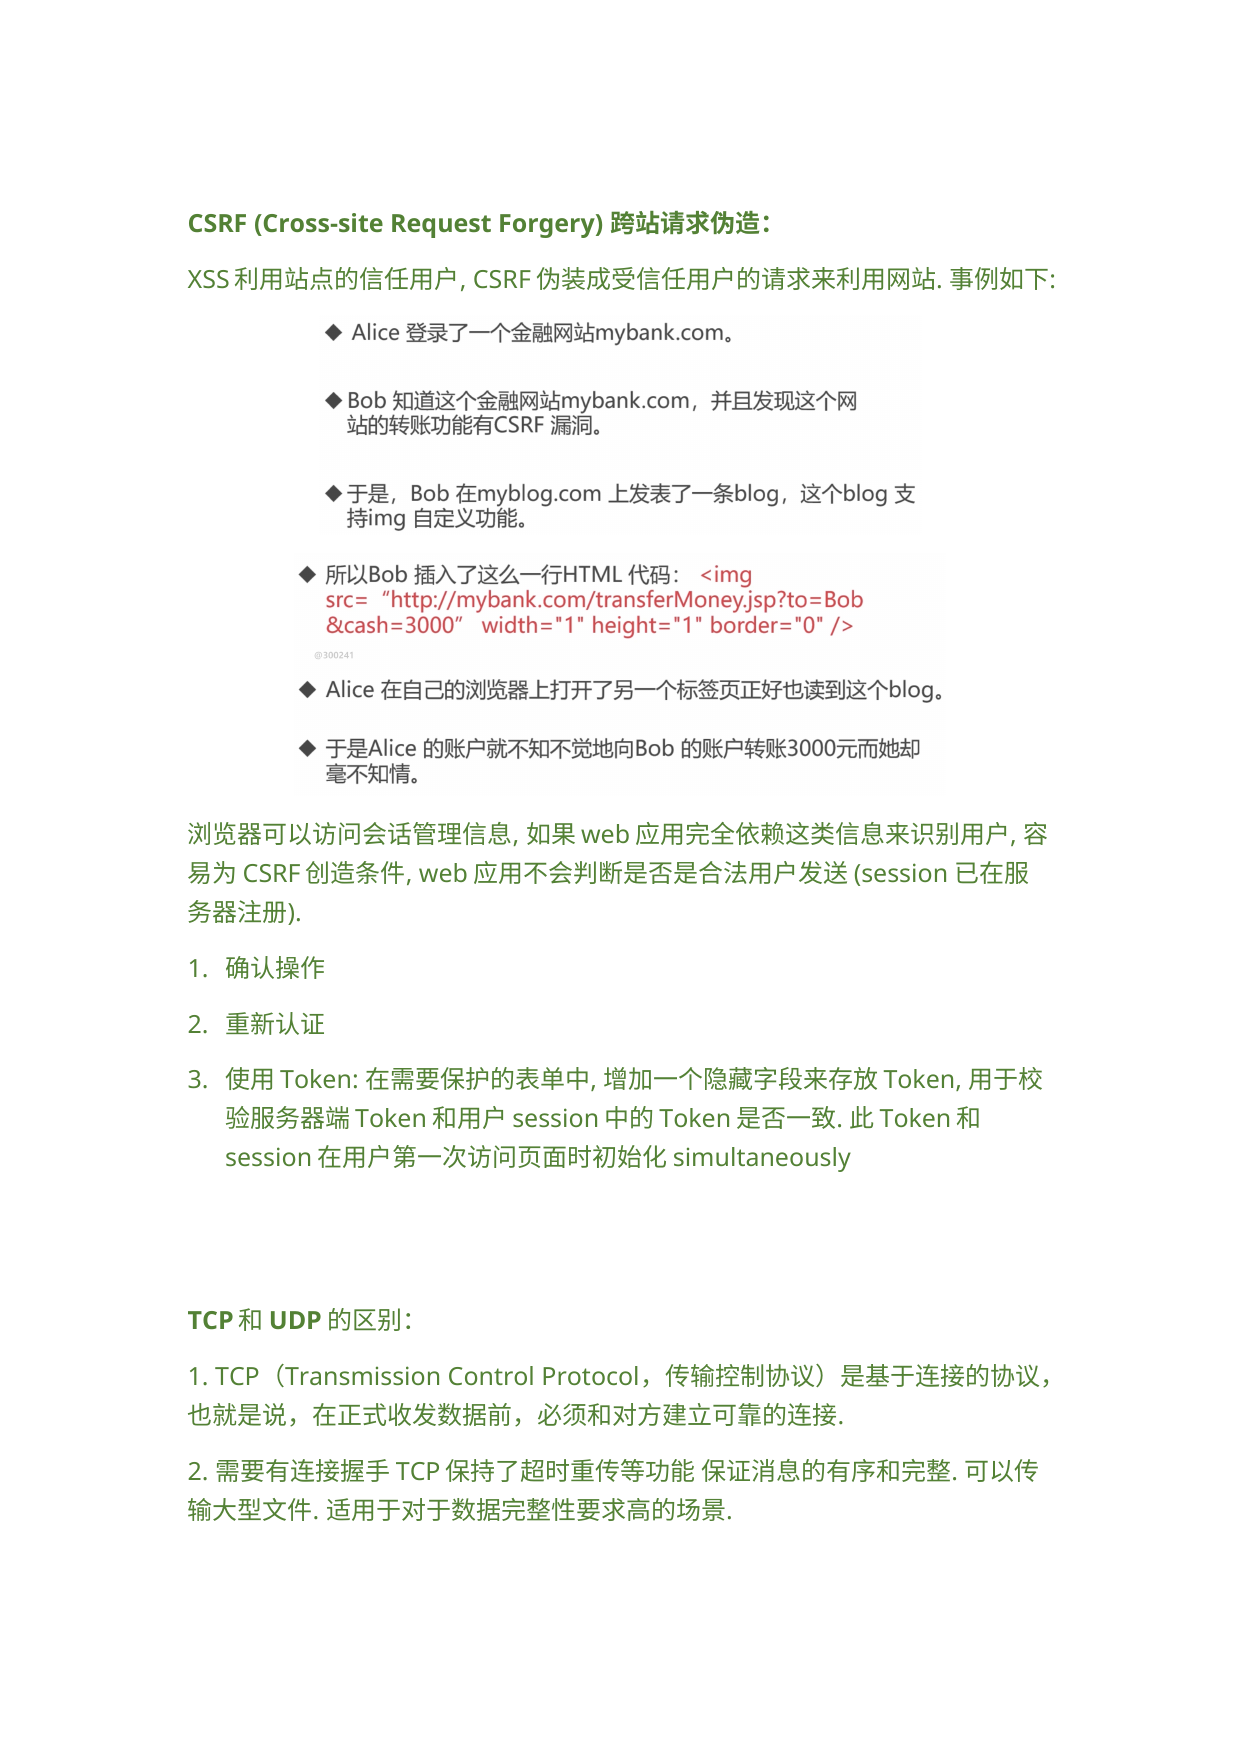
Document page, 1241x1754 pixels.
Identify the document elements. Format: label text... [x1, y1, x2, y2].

text 1. TCP（Transmission Control Protocol，传输控制协议）是基于连接的协议，也就是说，在正式收发数据前，必须和对方建立可靠的连接. [187, 1356, 1053, 1432]
text TCP和UDP的区别： [187, 1301, 1053, 1337]
list 使用Token: 在需要保护的表单中, 增加一个隐藏字段来存放Token, 用于校验服务器端Token和用户session中的Token是否一致. 此Token和session在用户第一次访问页面时初始化 simultaneously [187, 1060, 1053, 1174]
picture [294, 553, 946, 796]
picture [318, 315, 922, 535]
list 确认操作 [187, 948, 1053, 984]
text 2. 需要有连接握手 TCP保持了超时重传等功能 保证消息的有序和完整. 可以传输大型文件. 适用于对于数据完整性要求高的场景. [187, 1451, 1053, 1560]
list 重新认证 [187, 1004, 1053, 1040]
text XSS利用站点的信任用户, CSRF伪装成受信任用户的请求来利用网站. 事例如下: [187, 259, 1053, 295]
text 浏览器可以访问会话管理信息, 如果web应用完全依赖这类信息来识别用户, 容易为CSRF创造条件, web应用不会判断是否是合法用户发送 (session 已在服务器注册). [187, 814, 1053, 929]
text CSRF (Cross-site Request Forgery) 跨站请求伪造： [187, 203, 1053, 240]
